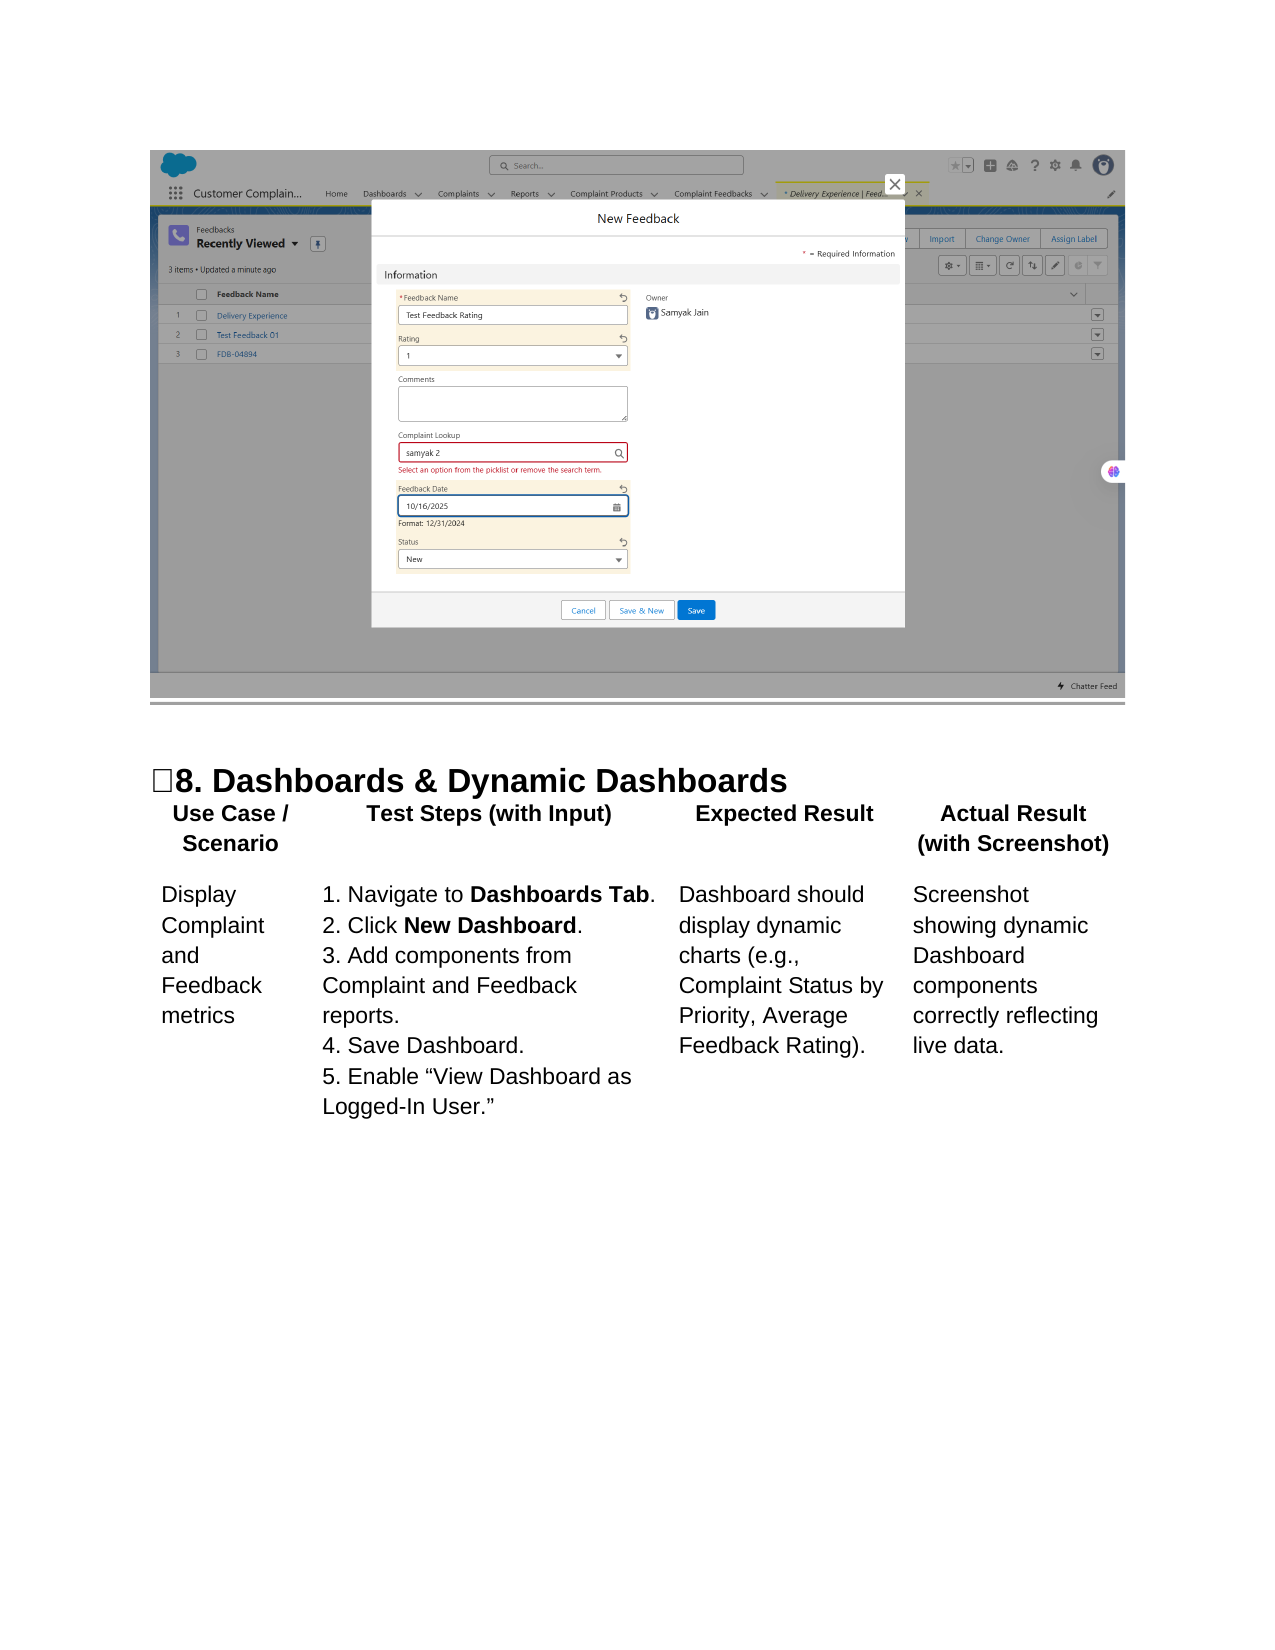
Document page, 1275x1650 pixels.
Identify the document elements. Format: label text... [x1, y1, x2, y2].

table_header Actual Result (with Screenshot) [901, 800, 1125, 881]
table_header Use Case / Scenario [150, 800, 311, 881]
picture [150, 150, 1125, 698]
table_cell Screenshot showing dynamic Dashboard components correctly reflecting live data. [901, 881, 1125, 1123]
text 🔹8. Dashboards & Dynamic Dashboards [150, 761, 1125, 799]
table_header Test Steps (with Input) [311, 800, 667, 881]
table_cell Display Complaint and Feedback metrics [150, 881, 311, 1123]
table_cell Dashboard should display dynamic charts (e.g., Complaint Status by Priority, Average Feedback Rating). [667, 881, 901, 1123]
table_header Expected Result [667, 800, 901, 881]
table_cell 1. Navigate to Dashboards Tab. 2. Click New Dashboard. 3. Add components from Complaint and Feedback reports. 4. Save Dashboard. 5. Enable “View Dashboard as Logged-In User.” [311, 881, 667, 1123]
